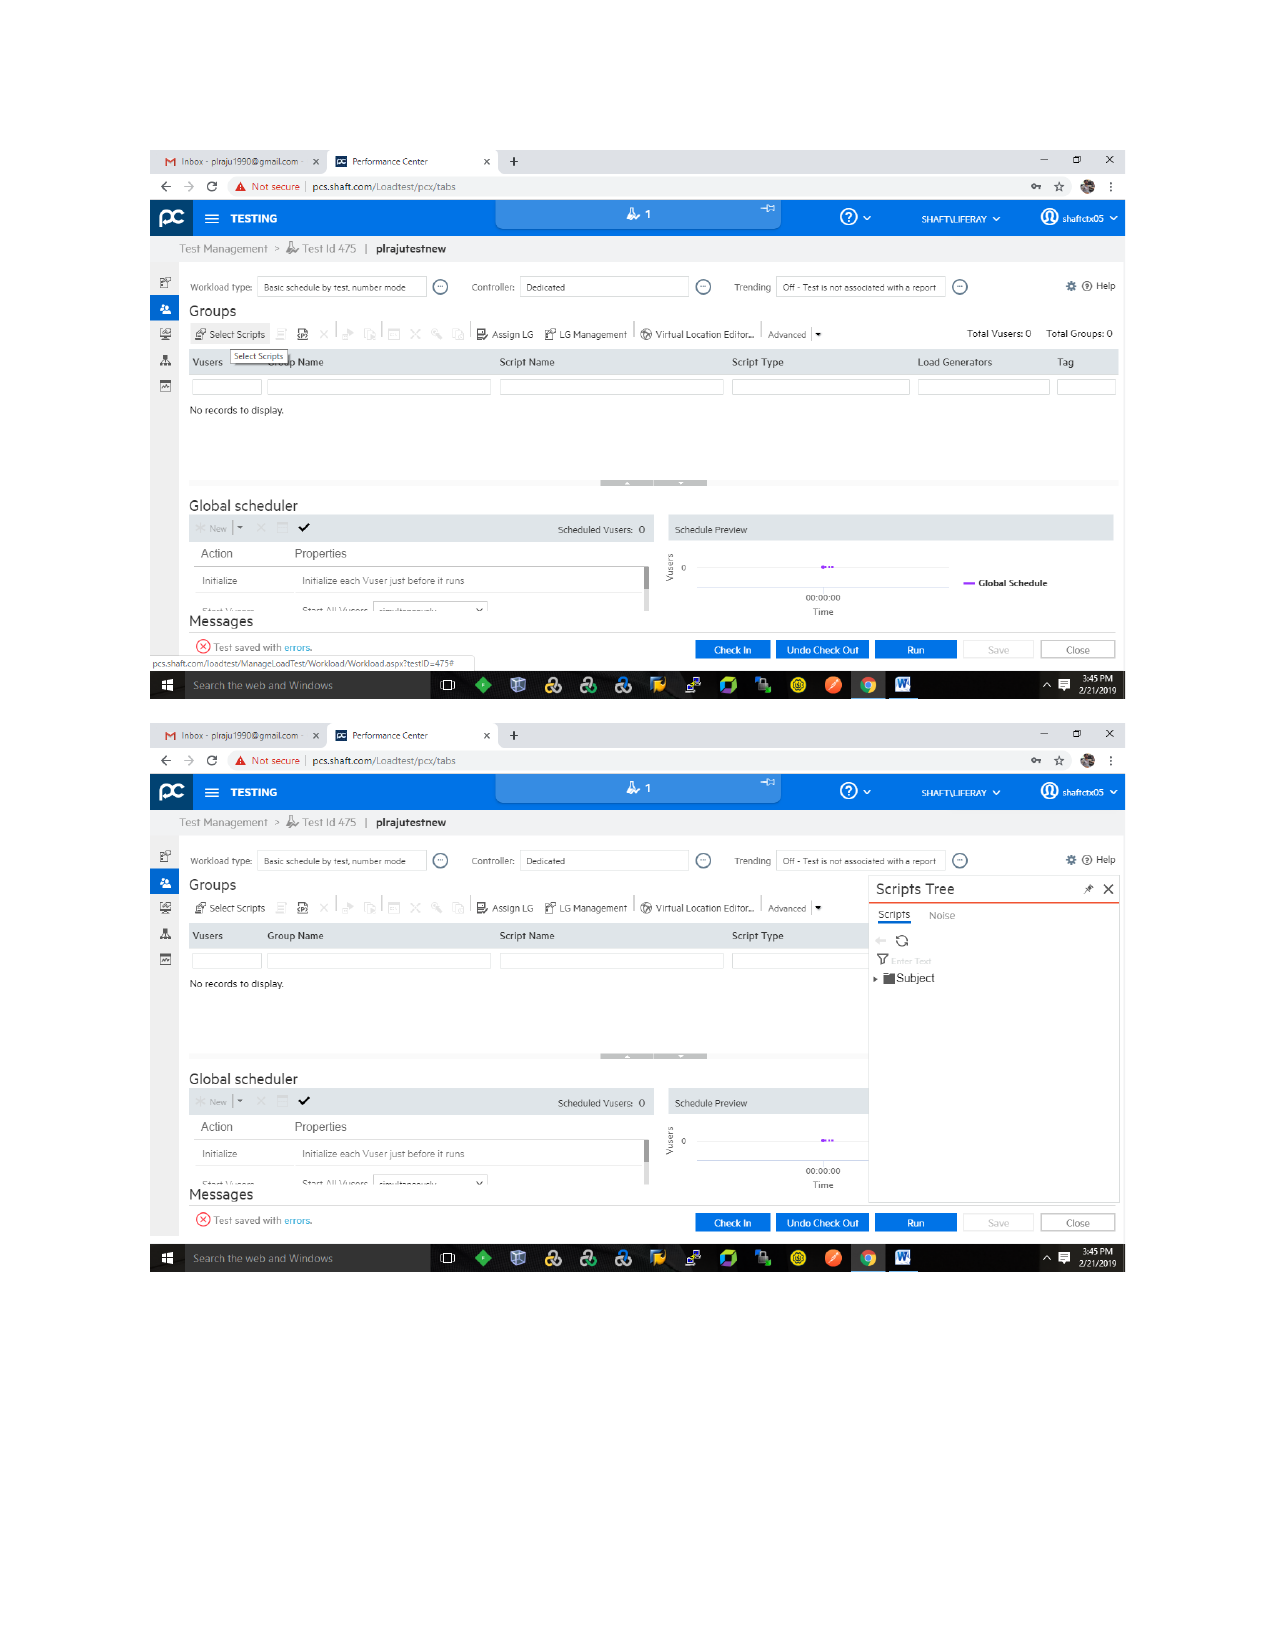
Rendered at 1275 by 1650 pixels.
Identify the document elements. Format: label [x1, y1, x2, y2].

picture [150, 723, 1125, 1272]
picture [150, 150, 1125, 699]
